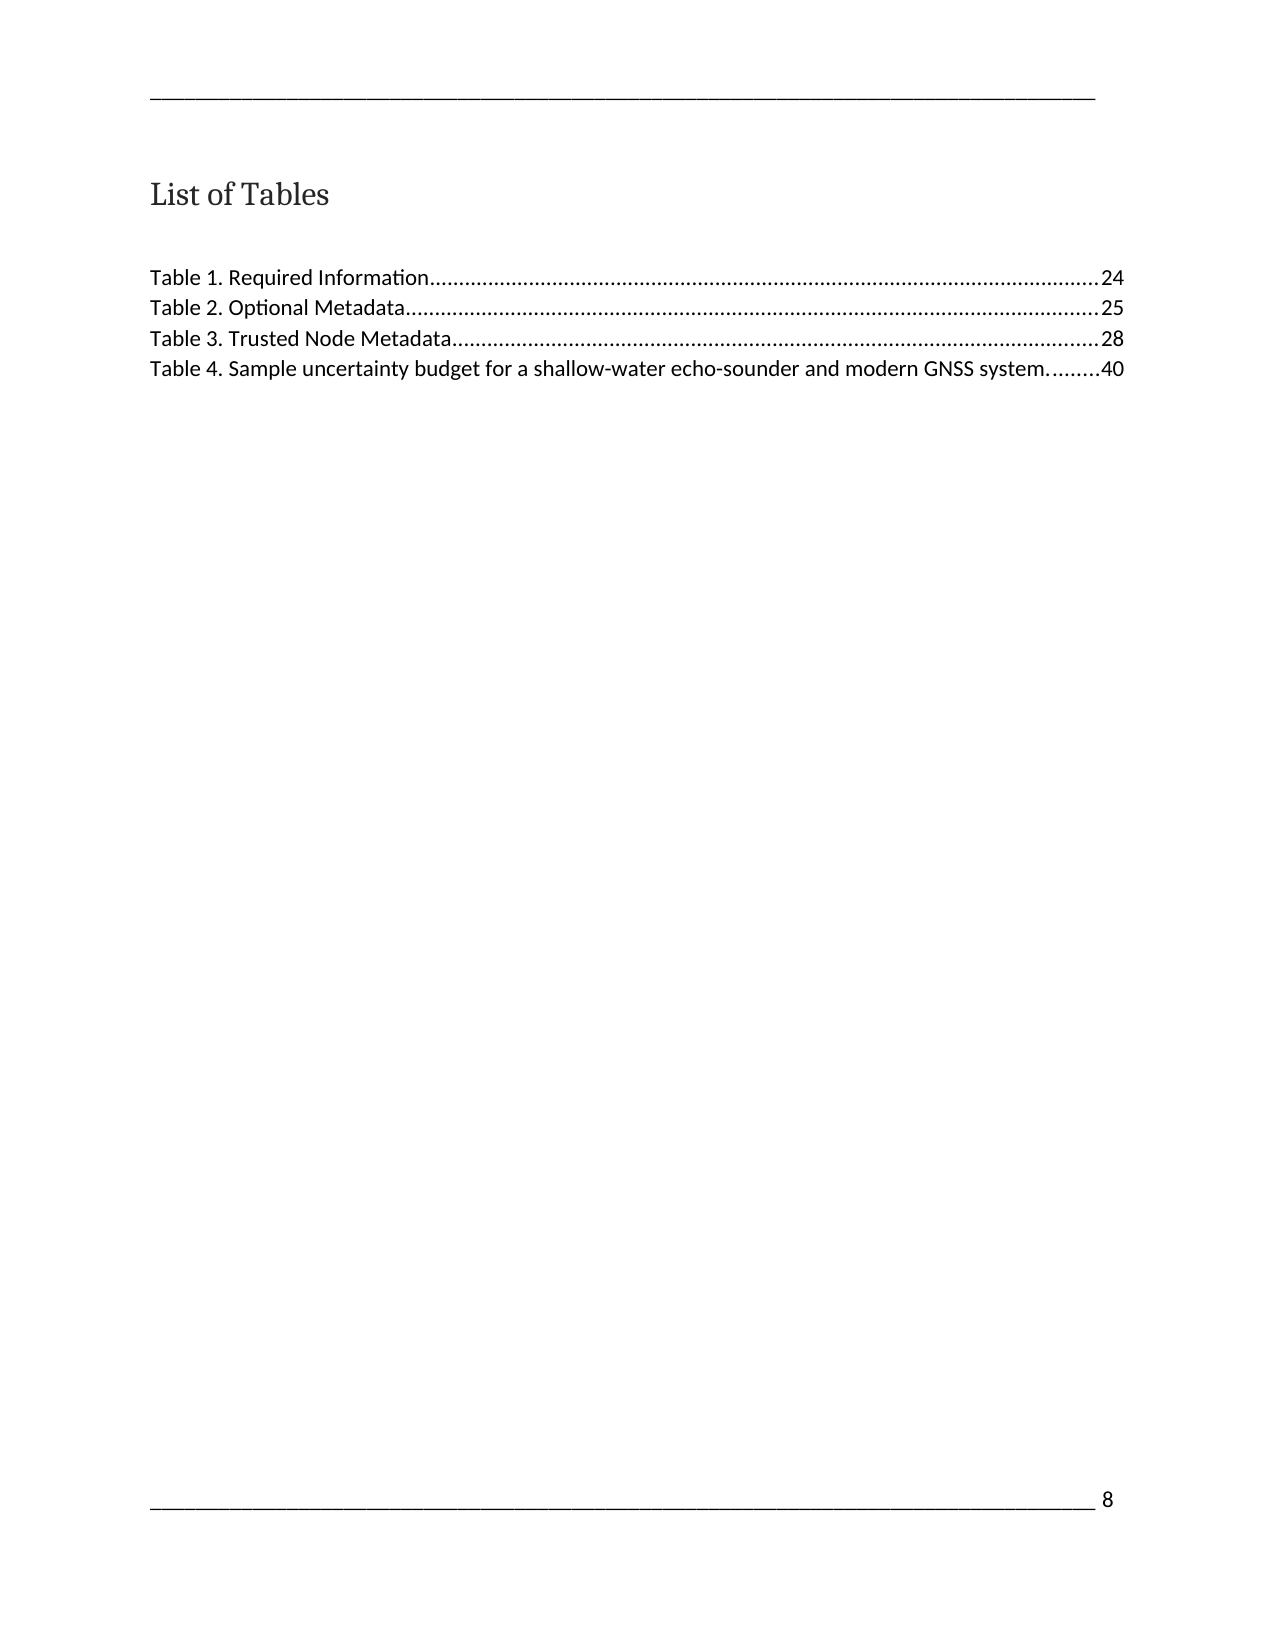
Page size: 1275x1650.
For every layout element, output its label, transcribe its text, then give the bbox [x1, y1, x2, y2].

subtitle List of Tables [150, 175, 1125, 213]
text Table 3. Trusted Node Metadata 28 [150, 324, 1125, 352]
text Table 1. Required Information 24 [150, 263, 1125, 291]
text Table 4. Sample uncertainty budget for a shallow-water echo-sounder and modern GNSS system. 40 [150, 354, 1125, 382]
text Table 2. Optional Metadata 25 [150, 293, 1125, 321]
